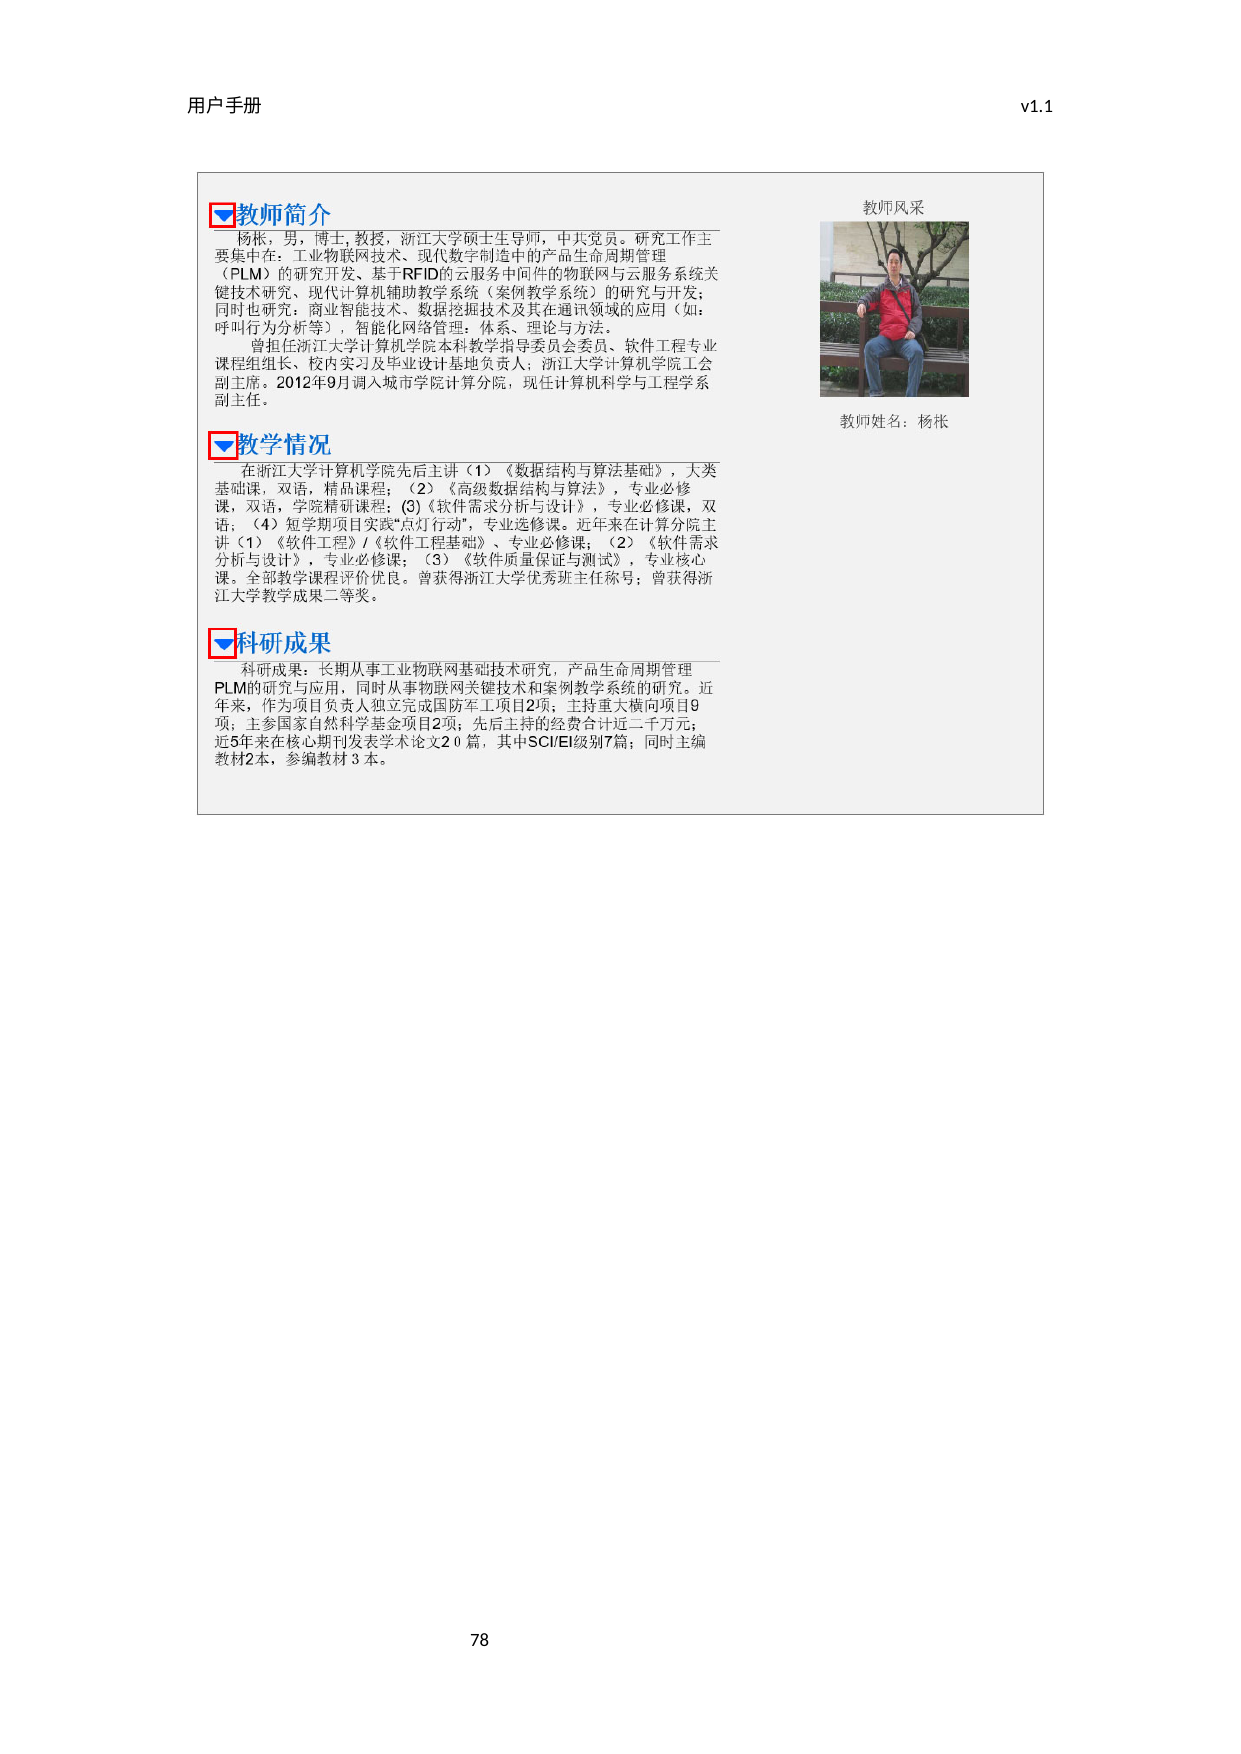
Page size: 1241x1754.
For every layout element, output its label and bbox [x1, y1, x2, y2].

picture [187, 162, 1053, 822]
